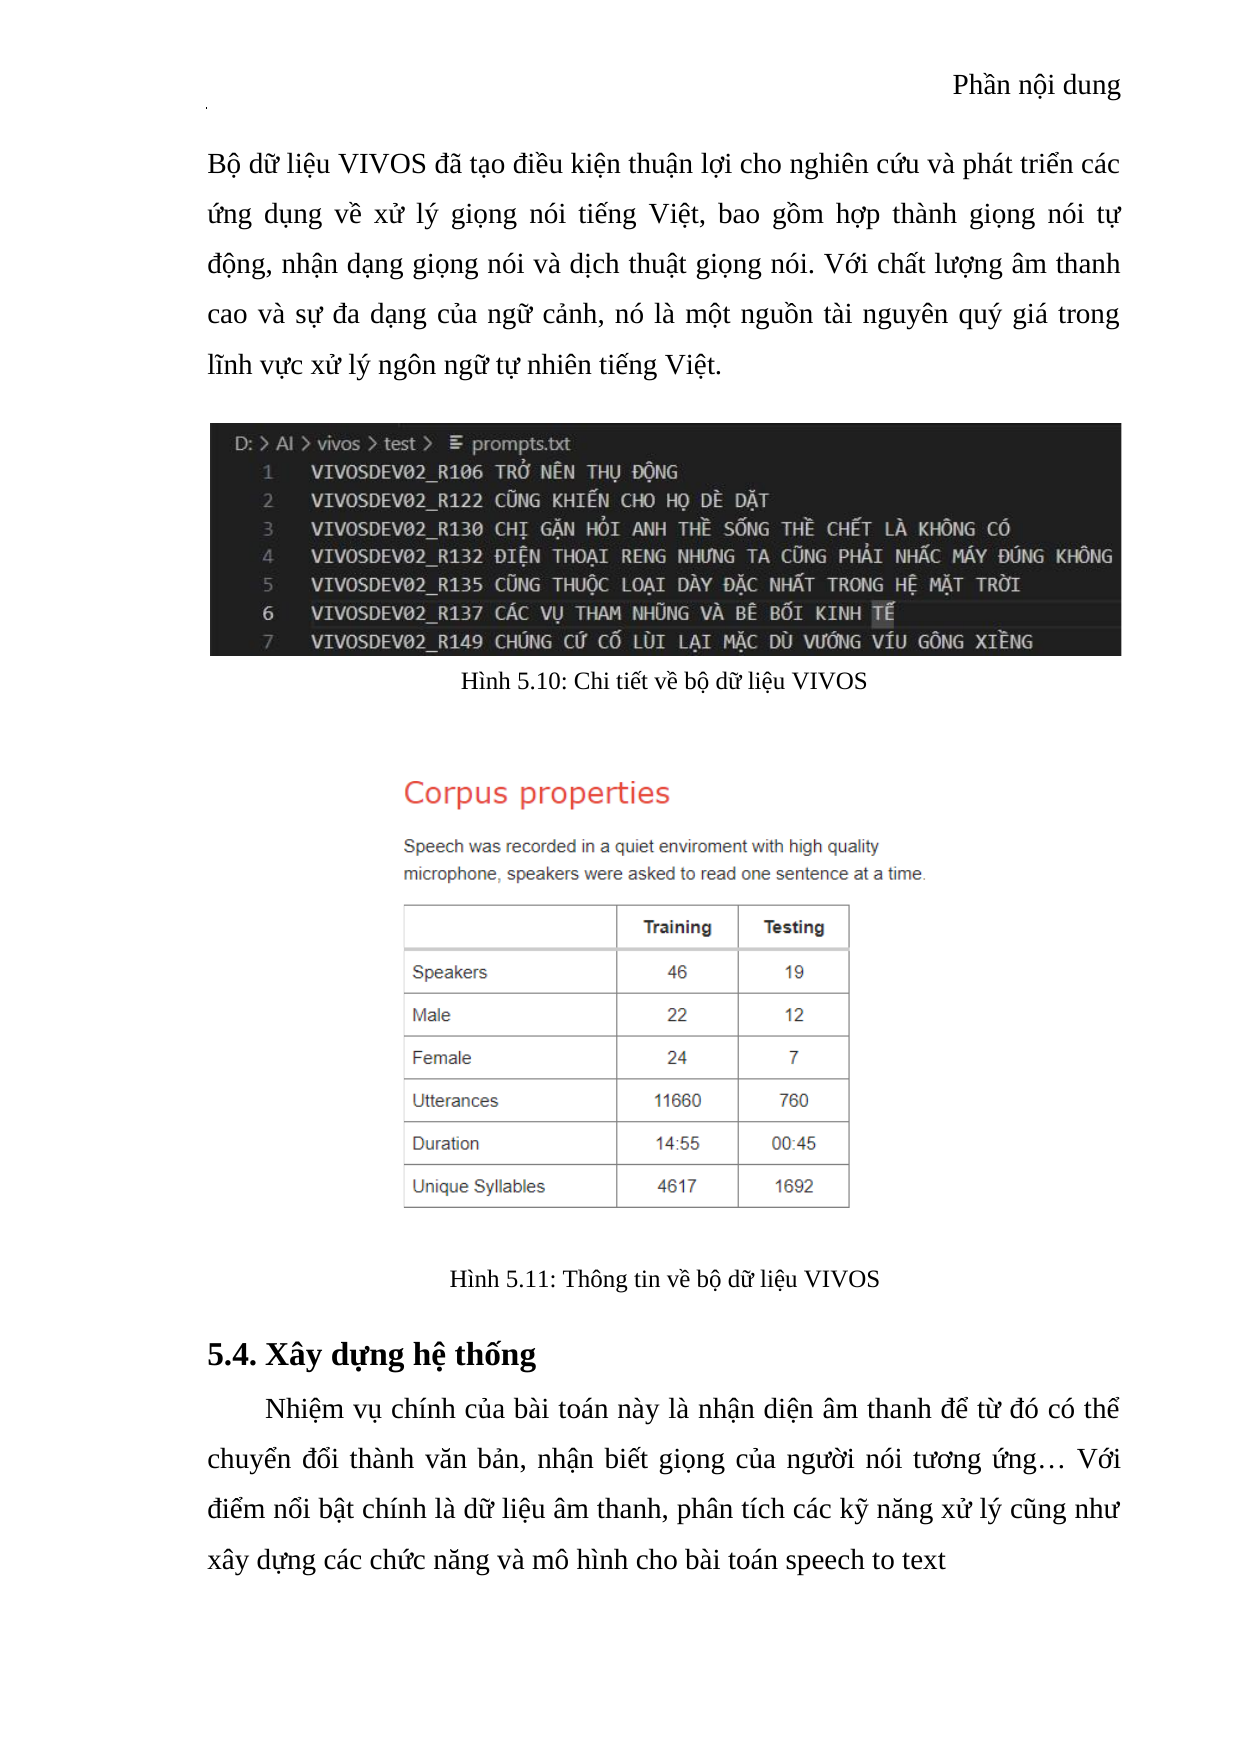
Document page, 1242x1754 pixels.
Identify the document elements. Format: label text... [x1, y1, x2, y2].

text Bộ dữ liệu VIVOS đã tạo điều kiện thuận lợi cho nghiên cứu và phát triển các ứng dụng về xử lý giọng nói tiếng Việt, bao gồm hợp thành giọng nói tự động, nhận dạng giọng nói và dịch thuật giọng nói. Với chất lượng âm thanh cao và sự đa dạng của ngữ cảnh, nó là một nguồn tài nguyên quý giá trong lĩnh vực xử lý ngôn ngữ tự nhiên tiếng Việt. [207, 146, 1122, 381]
picture [210, 423, 1122, 656]
text Hình 5.10: Chi tiết về bộ dữ liệu VIVOS [461, 431, 1242, 695]
text Nhiệm vụ chính của bài toán này là nhận diện âm thanh để từ đó có thể chuyển đổi thành văn bản, nhận biết giọng của người nói tương ứng… Với điểm nổi bật chính là dữ liệu âm thanh, phân tích các kỹ năng xử lý cũng như xây dựng các chức năng và mô hình cho bài toán speech to text [207, 1391, 1122, 1575]
text Hình 5.11: Thông tin về bộ dữ liệu VIVOS [449, 1264, 1242, 1293]
picture [403, 781, 926, 1208]
subtitle Xây dựng hệ thống [207, 1334, 1242, 1373]
